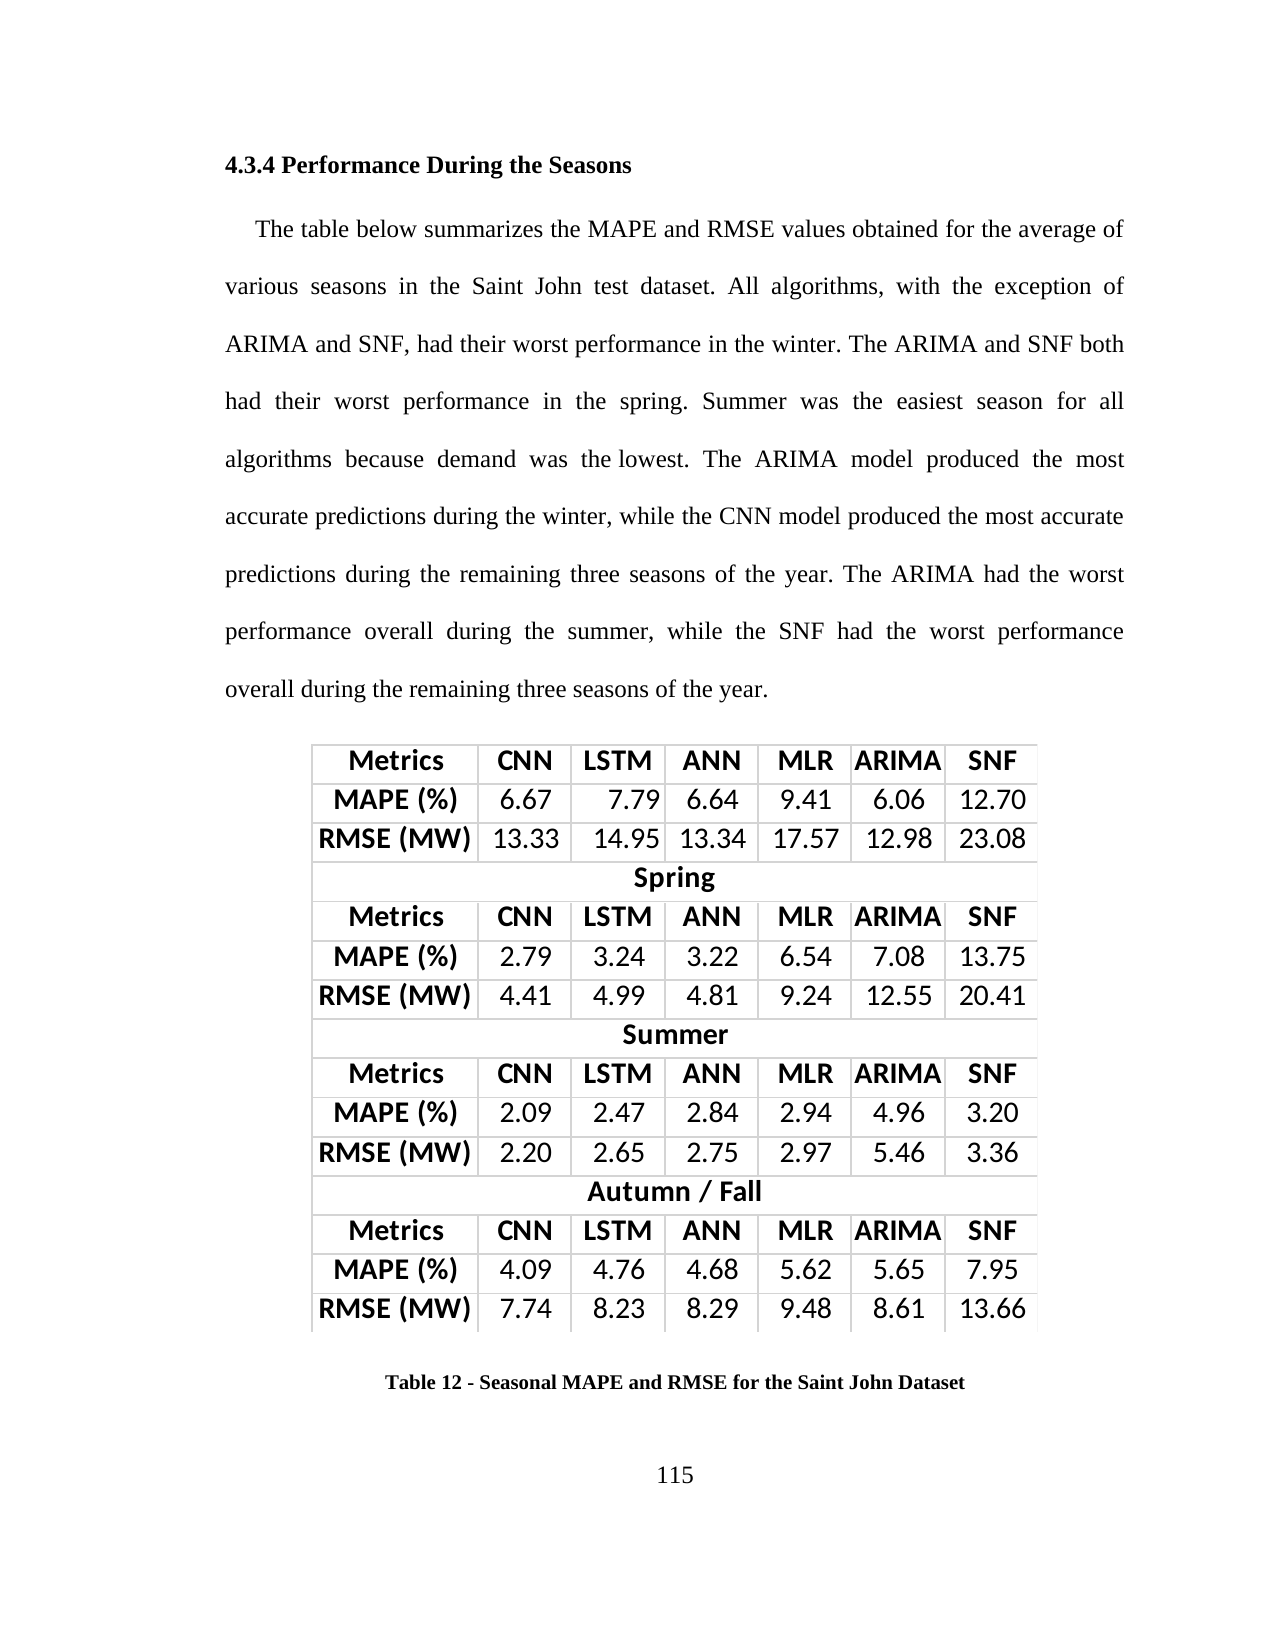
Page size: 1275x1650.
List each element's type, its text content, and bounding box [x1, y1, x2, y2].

subtitle 4.3.4 Performance During the Seasons [225, 150, 1125, 179]
text The table below summarizes the MAPE and RMSE values obtained for the average of various seasons in the Saint John test dataset. All algorithms, with the exception of ARIMA and SNF, had their worst performance in the winter. The ARIMA and SNF both had their worst performance in the spring. Summer was the easiest season for all algorithms because demand was the lowest. The ARIMA model produced the most accurate predictions during the winter, while the CNN model produced the most accurate predictions during the remaining three seasons of the year. The ARIMA had the worst performance overall during the summer, while the SNF had the worst performance overall during the remaining three seasons of the year. [225, 214, 1125, 702]
